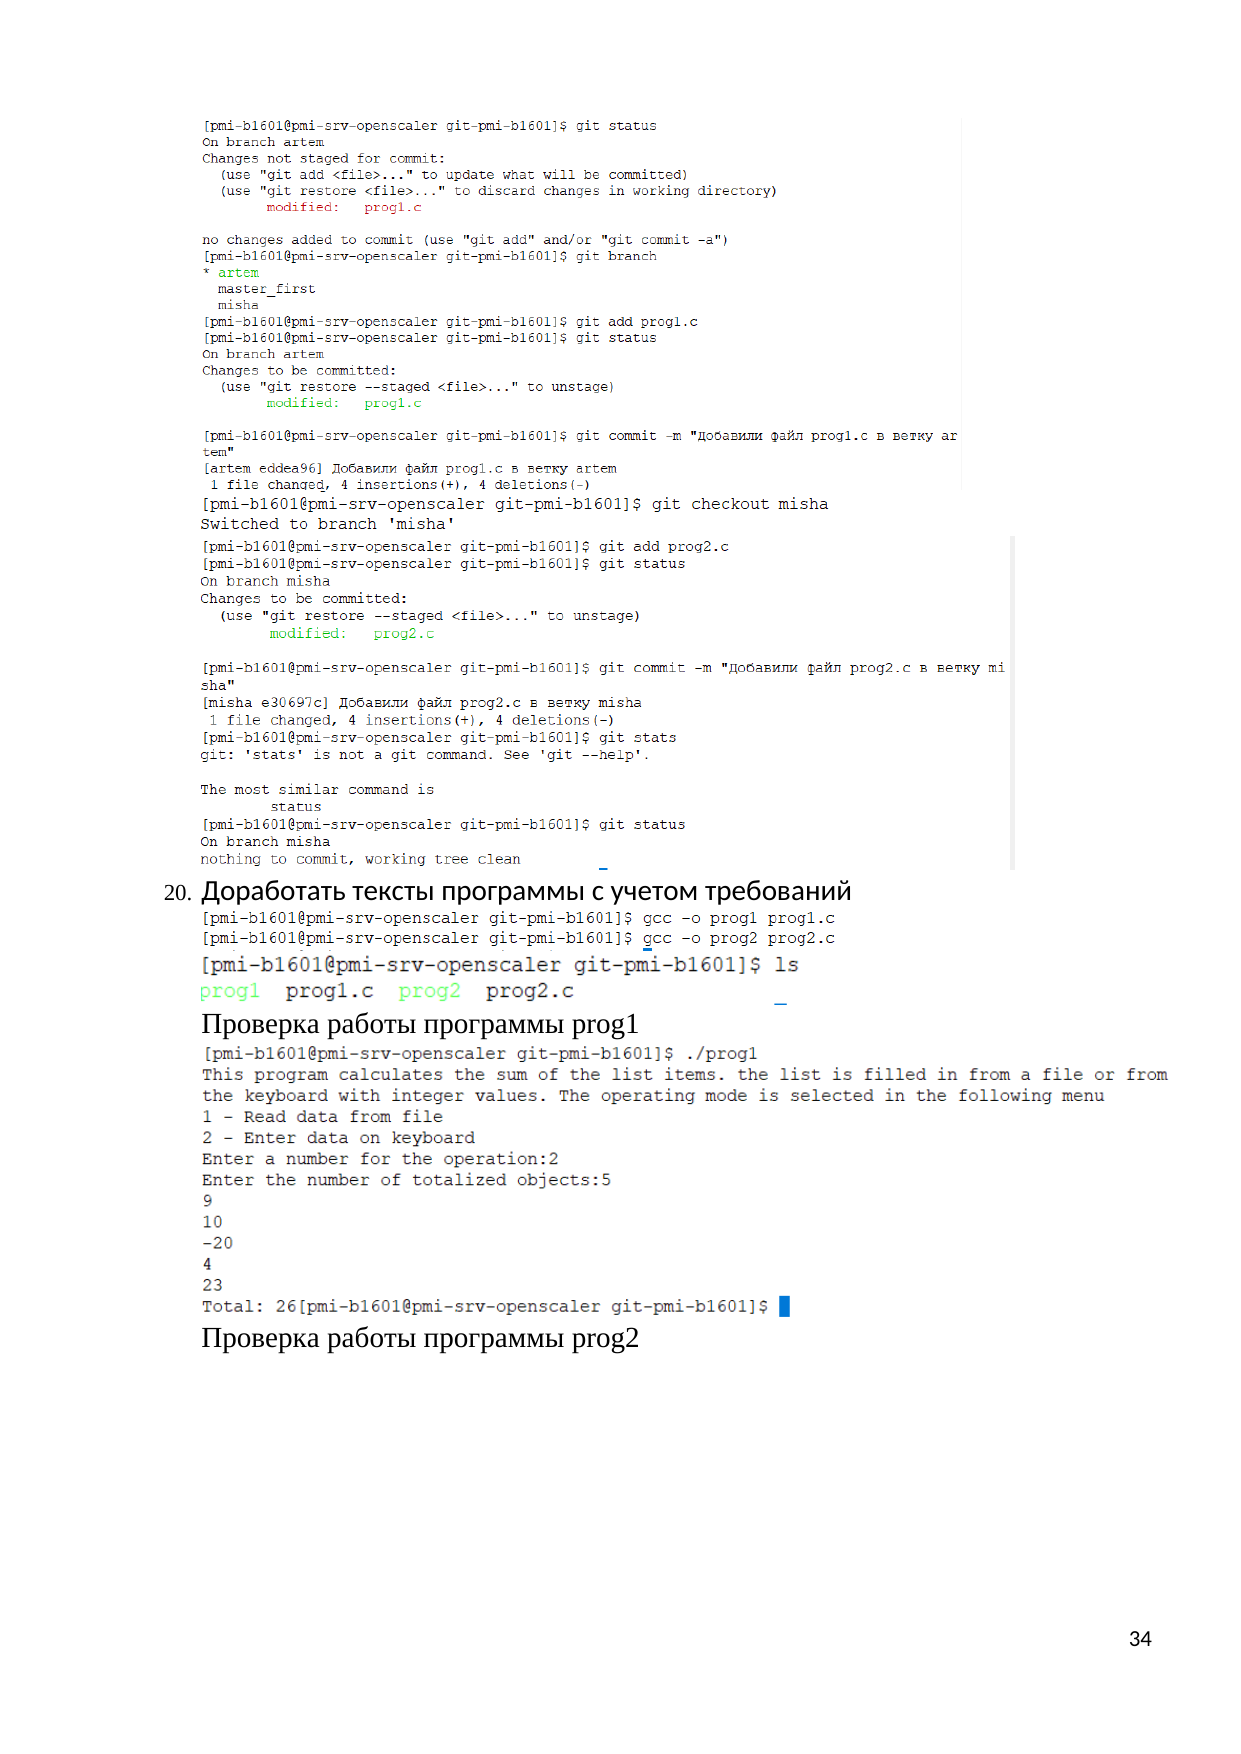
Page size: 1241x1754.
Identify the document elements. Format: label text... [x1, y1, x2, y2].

picture [201, 118, 962, 490]
list Проверка работы программы prog1 [201, 1006, 1152, 1040]
picture [201, 536, 1015, 870]
list Проверка работы программы prog2 [201, 1320, 1152, 1353]
picture [201, 953, 807, 1005]
list Доработать тексты программы с учетом требований [163, 872, 1152, 908]
picture [201, 491, 830, 534]
picture [201, 910, 850, 951]
picture [201, 1042, 1176, 1318]
